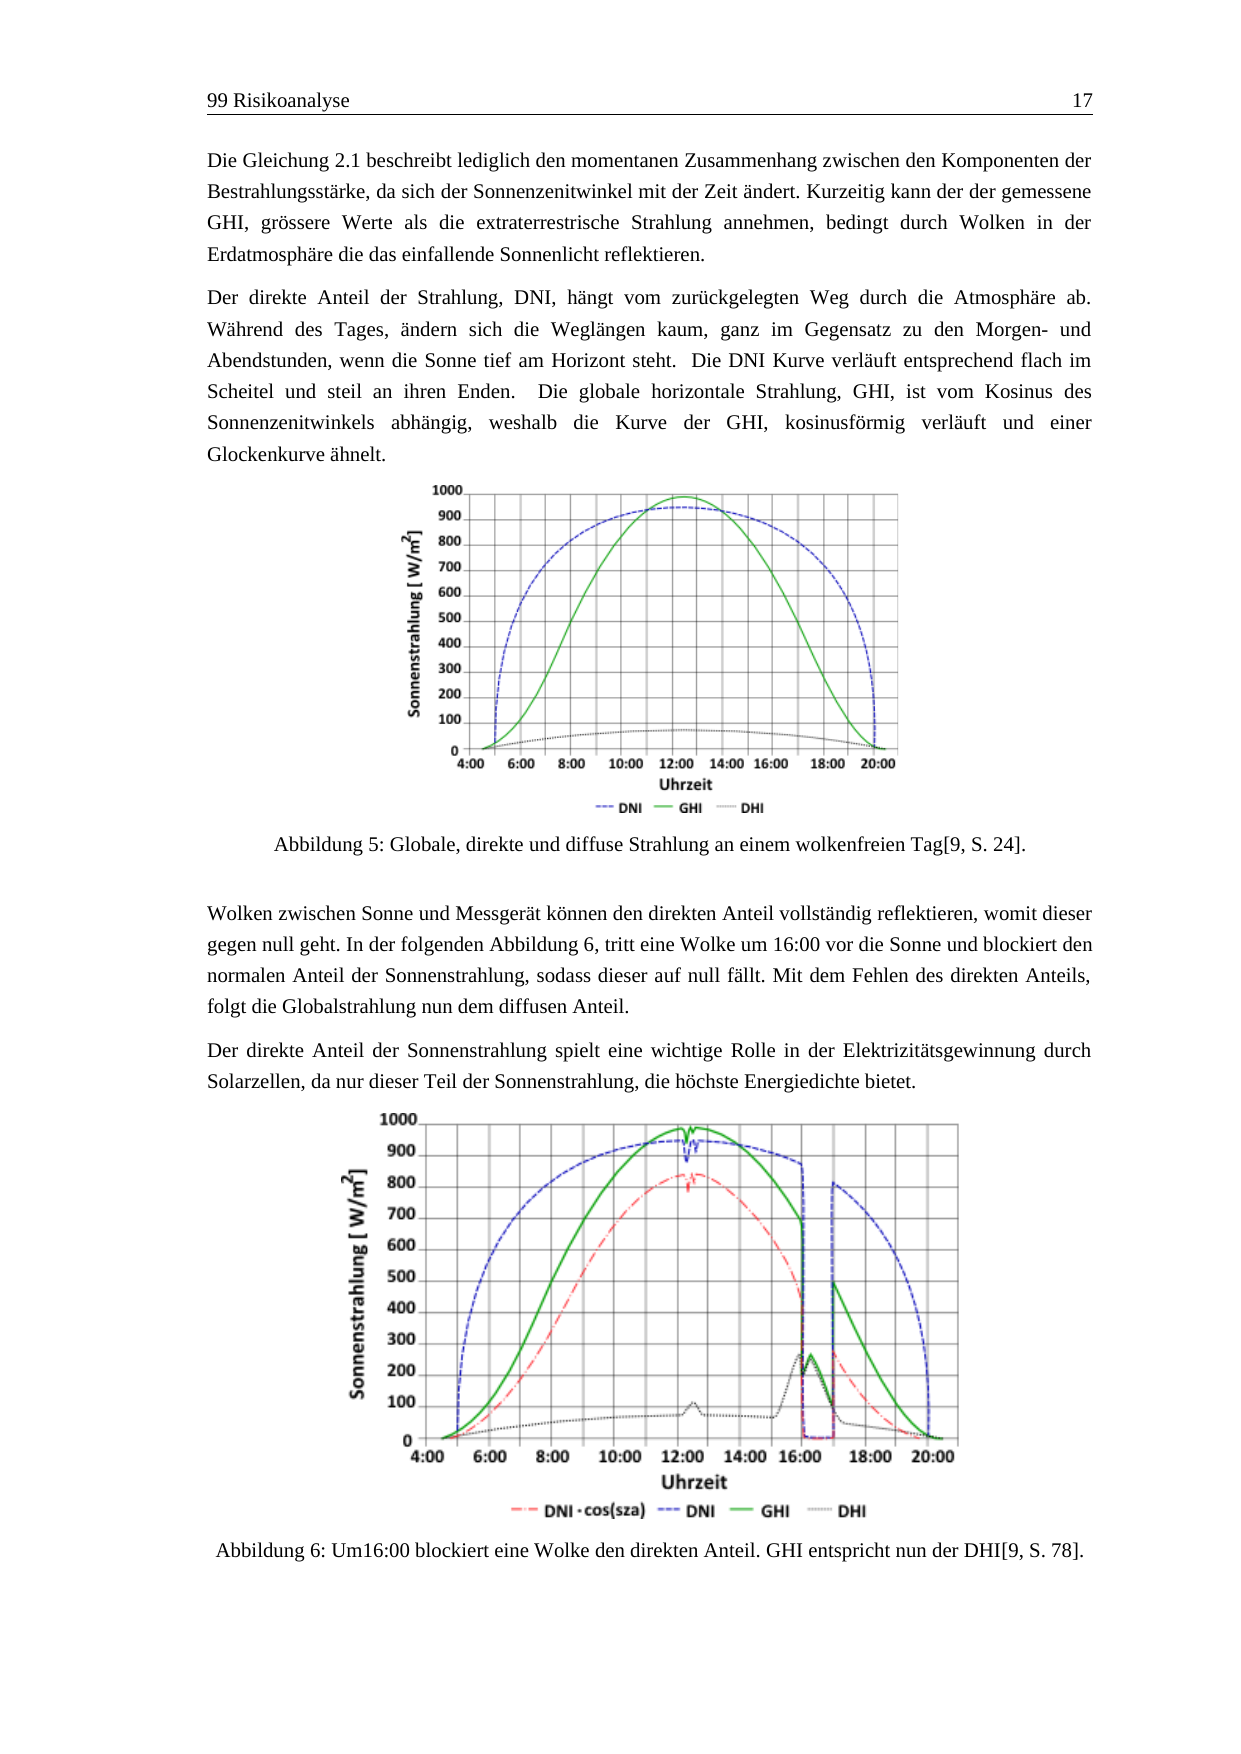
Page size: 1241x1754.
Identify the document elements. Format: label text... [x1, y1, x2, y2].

text Abbildung 5: Globale, direkte und diffuse Strahlung an einem wolkenfreien Tag[9, S. 24]. [207, 832, 1093, 856]
text Abbildung 6: Um16:00 blockiert eine Wolke den direkten Anteil. GHI entspricht nun der DHI[9, S. 78]. [207, 1538, 1093, 1562]
text Die Gleichung 2.1 beschreibt lediglich den momentanen Zusammenhang zwischen den Komponenten der Bestrahlungsstärke, da sich der Sonnenzenitwinkel mit der Zeit ändert. Kurzeitig kann der der gemessene GHI, grössere Werte als die extraterrestrische Strahlung annehmen, bedingt durch Wolken in der Erdatmosphäre die das einfallende Sonnenlicht reflektieren. [207, 148, 1093, 266]
picture [401, 485, 899, 813]
text Der direkte Anteil der Strahlung, DNI, hängt vom zurückgelegten Weg durch die Atmosphäre ab. Während des Tages, ändern sich die Weglängen kaum, ganz im Gegensatz zu den Morgen- und Abendstunden, wenn die Sonne tief am Horizont steht. Die DNI Kurve verläuft entsprechend flach im Scheitel und steil an ihren Enden. Die globale horizontale Strahlung, GHI, ist vom Kosinus des Sonnenzenitwinkels abhängig, weshalb die Kurve der GHI, kosinusförmig verläuft und einer Glockenkurve ähnelt. [207, 285, 1093, 466]
text Wolken zwischen Sonne und Messgerät können den direkten Anteil vollständig reflektieren, womit dieser gegen null geht. In der folgenden Abbildung 6, tritt eine Wolke um 16:00 vor die Sonne und blockiert den normalen Anteil der Sonnenstrahlung, sodass dieser auf null fällt. Mit dem Fehlen des direkten Anteils, folgt die Globalstrahlung nun dem diffusen Anteil. [207, 901, 1093, 1018]
picture [341, 1113, 959, 1519]
text Der direkte Anteil der Sonnenstrahlung spielt eine wichtige Rolle in der Elektrizitätsgewinnung durch Solarzellen, da nur dieser Teil der Sonnenstrahlung, die höchste Energiedichte bietet. [207, 1038, 1093, 1093]
